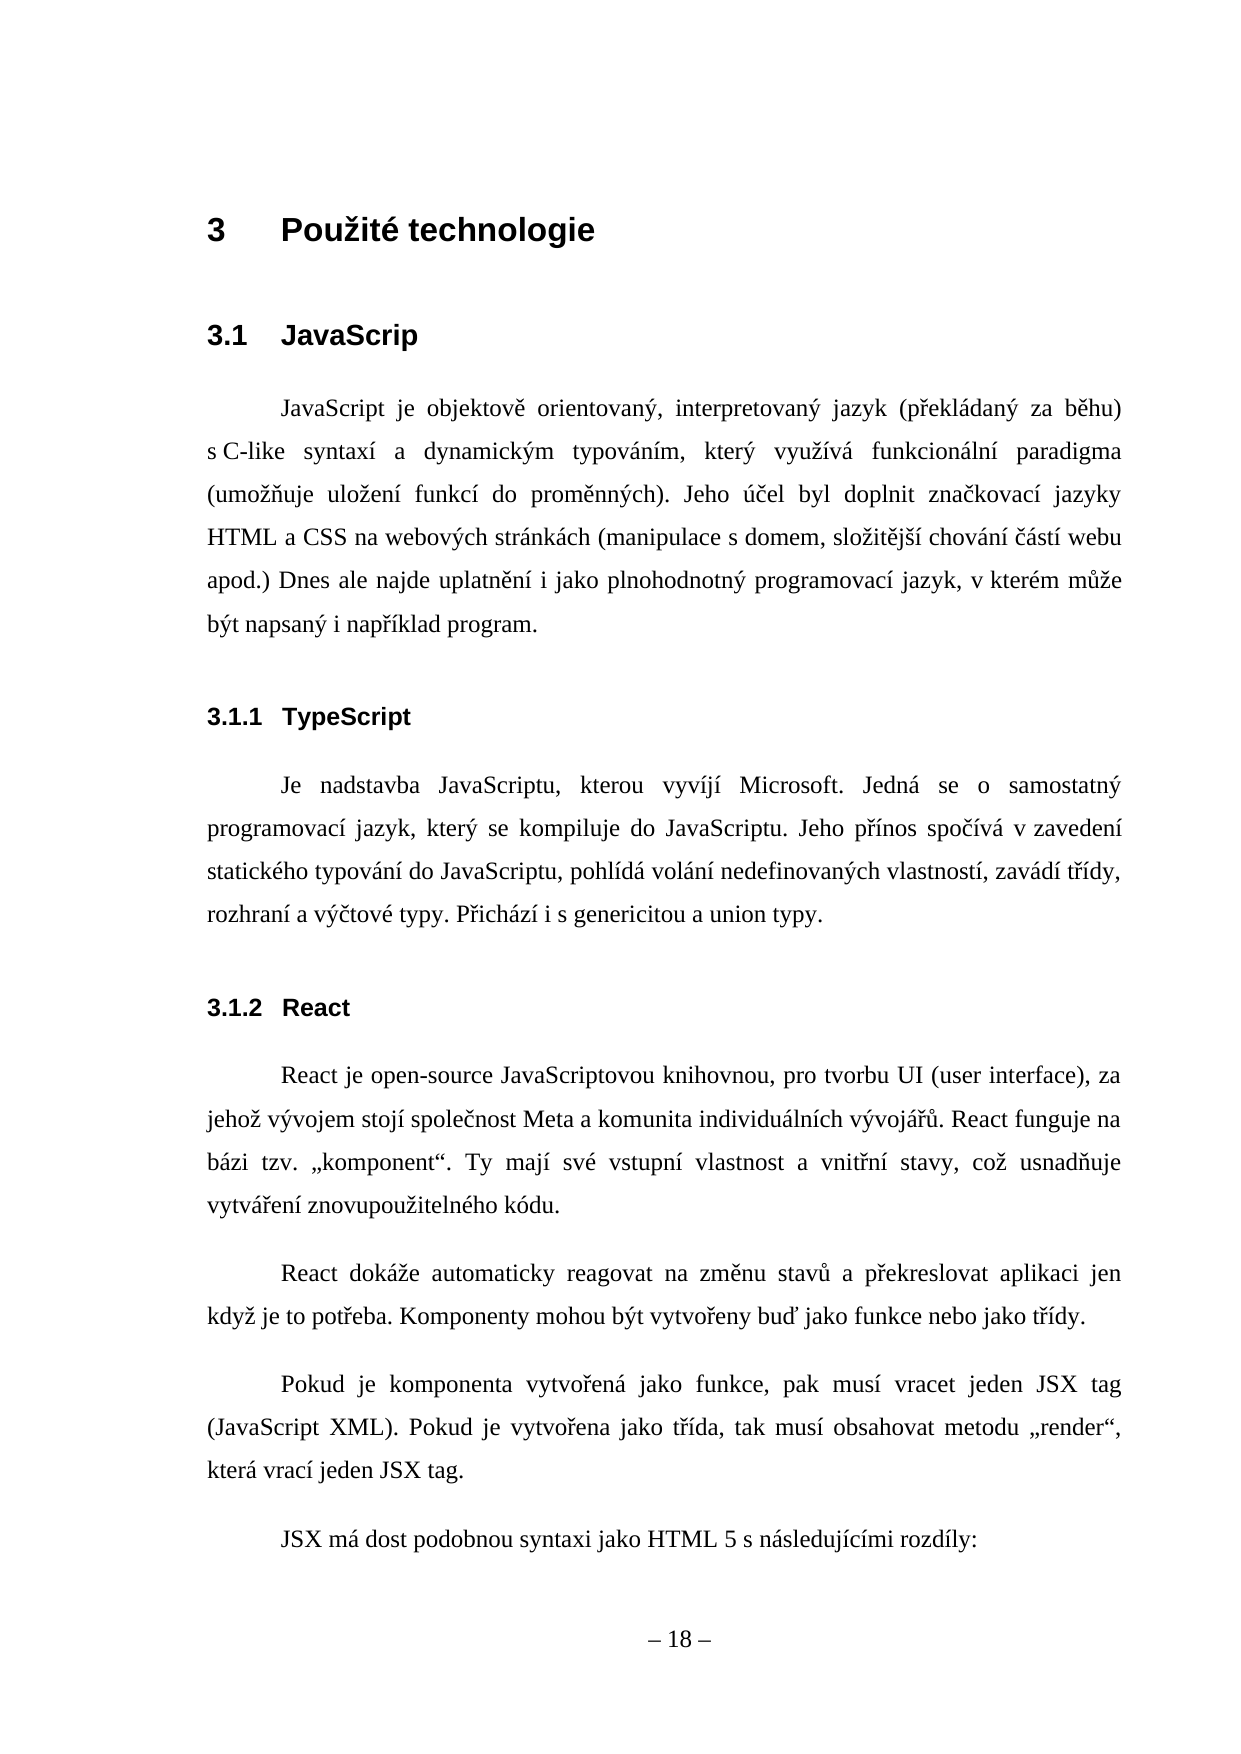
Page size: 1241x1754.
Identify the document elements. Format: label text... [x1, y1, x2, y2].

text Je nadstavba JavaScriptu, kterou vyvíjí Microsoft. Jedná se o samostatný programovací jazyk, který se kompiluje do JavaScriptu. Jeho přínos spočívá v zavedení statického typování do JavaScriptu, pohlídá volání nedefinovaných vlastností, zavádí třídy, rozhraní a výčtové typy. Přichází i s genericitou a union typy. [207, 770, 1122, 928]
subtitle JavaScrip [207, 318, 1122, 351]
text React je open-source JavaScriptovou knihovnou, pro tvorbu UI (user interface), za jehož vývojem stojí společnost Meta a komunita individuálních vývojářů. React funguje na bázi tzv. „komponent“. Ty mají své vstupní vlastnost a vnitřní stavy, což usnadňuje vytváření znovupoužitelného kódu. [207, 1061, 1122, 1219]
subtitle TypeScript [207, 702, 1122, 731]
subtitle React [207, 992, 1122, 1021]
text React dokáže automaticky reagovat na změnu stavů a překreslovat aplikaci jen když je to potřeba. Komponenty mohou být vytvořeny buď jako funkce nebo jako třídy. [207, 1258, 1122, 1330]
subtitle Použité technologie [207, 210, 1122, 249]
text JSX má dost podobnou syntaxi jako HTML 5 s následujícími rozdíly: [207, 1524, 1122, 1552]
text JavaScript je objektově orientovaný, interpretovaný jazyk (překládaný za běhu) s C-like syntaxí a dynamickým typováním, který využívá funkcionální paradigma (umožňuje uložení funkcí do proměnných). Jeho účel byl doplnit značkovací jazyky HTML a CSS na webových stránkách (manipulace s domem, složitější chování částí webu apod.) Dnes ale najde uplatnění i jako plnohodnotný programovací jazyk, v kterém může být napsaný i například program. [207, 393, 1122, 637]
text Pokud je komponenta vytvořená jako funkce, pak musí vracet jeden JSX tag (JavaScript XML). Pokud je vytvořena jako třída, tak musí obsahovat metodu „render“, která vrací jeden JSX tag. [207, 1369, 1122, 1484]
